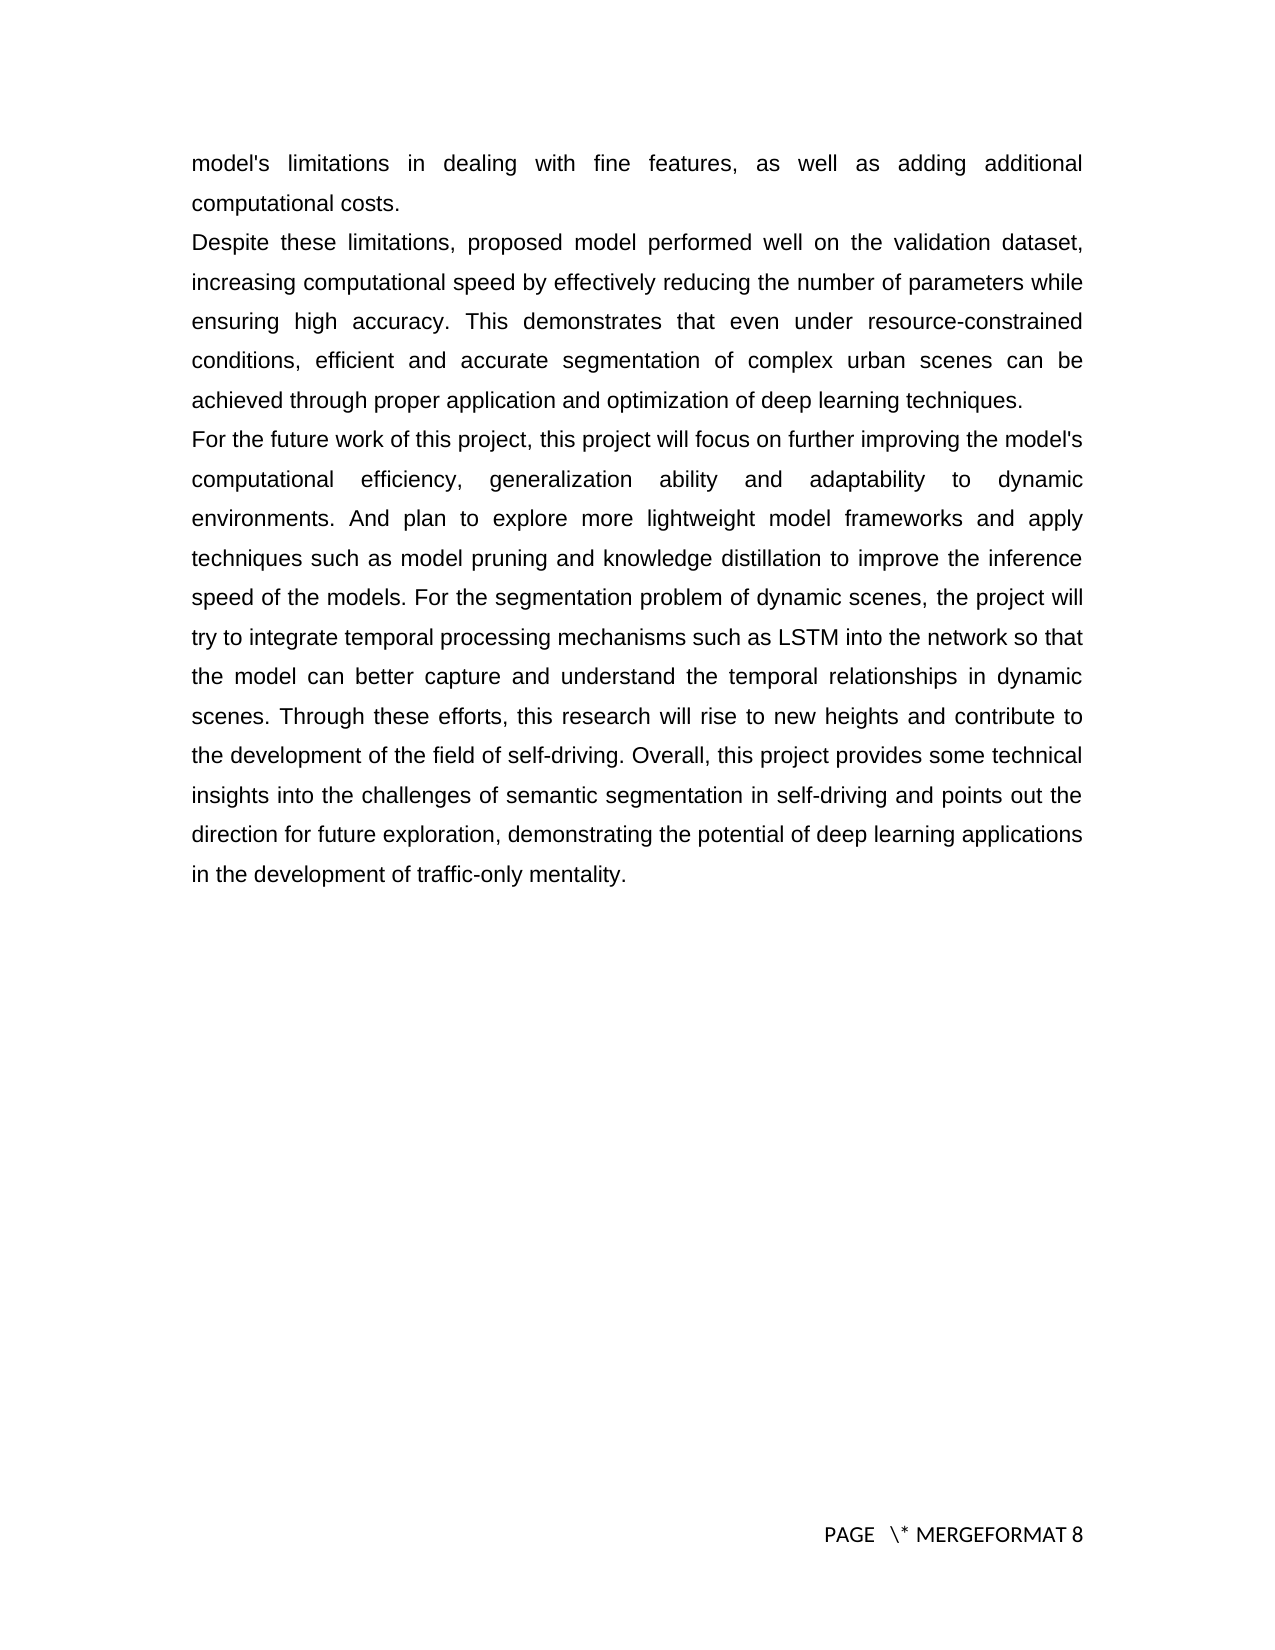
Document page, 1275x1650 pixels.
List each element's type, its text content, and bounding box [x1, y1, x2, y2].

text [191, 150, 1084, 216]
text Despite these limitations, proposed model performed well on the validation dataset, increasing computational speed by effectively reducing the number of parameters while ensuring high accuracy. This demonstrates that even under resource-constrained conditions, efficient and accurate segmentation of complex urban scenes can be achieved through proper application and optimization of deep learning techniques. [191, 229, 1084, 413]
text For the future work of this project, this project will focus on further improving the model's computational efficiency, generalization ability and adaptability to dynamic environments. And plan to explore more lightweight model frameworks and apply techniques such as model pruning and knowledge distillation to improve the inference speed of the models. For the segmentation problem of dynamic scenes, the project will try to integrate temporal processing mechanisms such as LSTM into the network so that the model can better capture and understand the temporal relationships in dynamic scenes. Through these efforts, this research will rise to new heights and contribute to the development of the field of self-driving. Overall, this project provides some technical insights into the challenges of semantic segmentation in self-driving and points out the direction for future exploration, demonstrating the potential of deep learning applications in the development of traffic-only mentality. [191, 426, 1084, 887]
